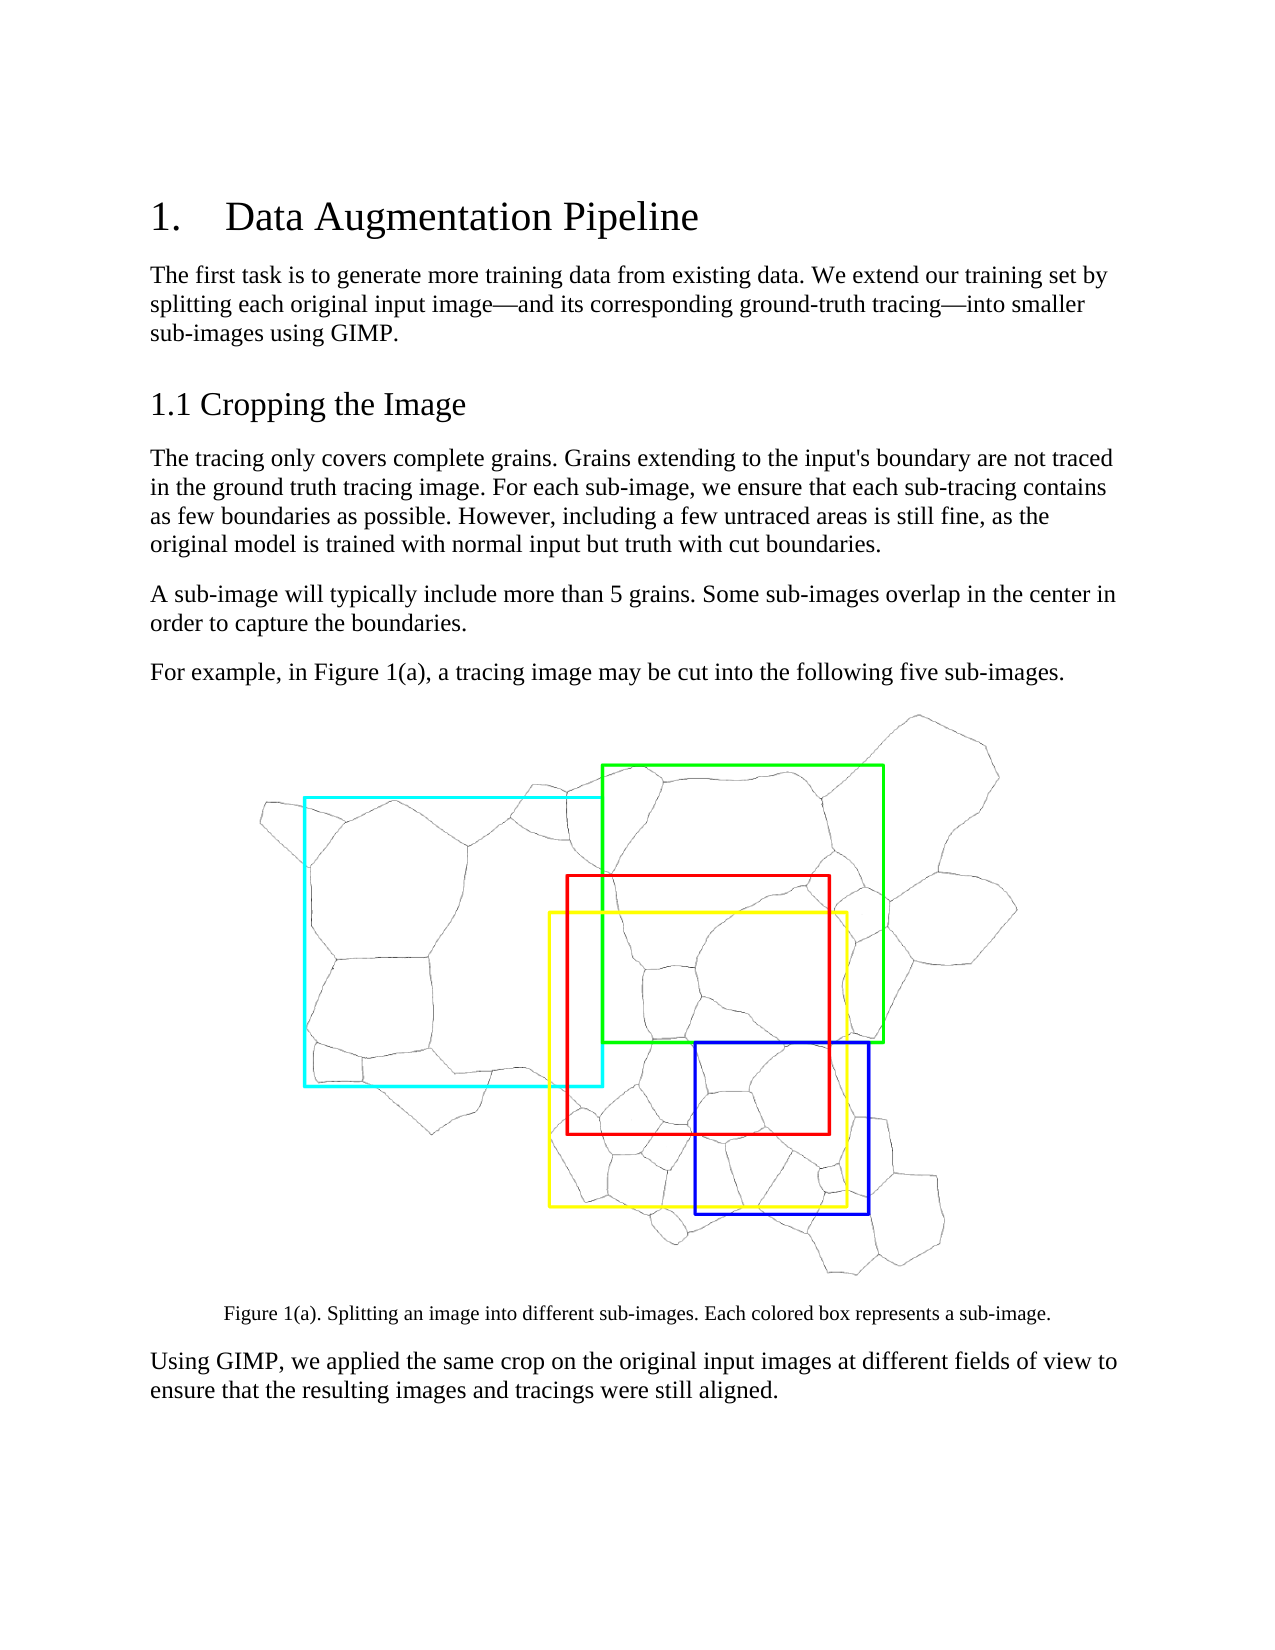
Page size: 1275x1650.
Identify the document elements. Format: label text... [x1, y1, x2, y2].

text A sub-image will typically include more than 5 grains. Some sub-images overlap in the center in order to capture the boundaries. [150, 579, 1125, 637]
subtitle Data Augmentation Pipeline [150, 192, 1125, 239]
picture [252, 707, 1023, 1281]
text For example, in Figure 1(a), a tracing image may be cut into the following five sub-images. [150, 657, 1125, 686]
text The tracing only covers complete grains. Grains extending to the input's boundary are not traced in the ground truth tracing image. For each sub-image, we ensure that each sub-tracing contains as few boundaries as possible. However, including a few untraced areas is still fine, as the original model is trained with normal input but truth with cut boundaries. [150, 443, 1125, 558]
subtitle 1.1 Cropping the Image [150, 384, 1125, 422]
text Figure 1(a). Splitting an image into different sub-images. Each colored box represents a sub-image. [150, 1301, 1125, 1325]
text Using GIMP, we applied the same crop on the original input images at different fields of view to ensure that the resulting images and tracings were still aligned. [150, 1346, 1125, 1404]
text The first task is to generate more training data from existing data. We extend our training set by splitting each original input image—and its corresponding ground-truth tracing—into smaller sub-images using GIMP. [150, 260, 1125, 347]
